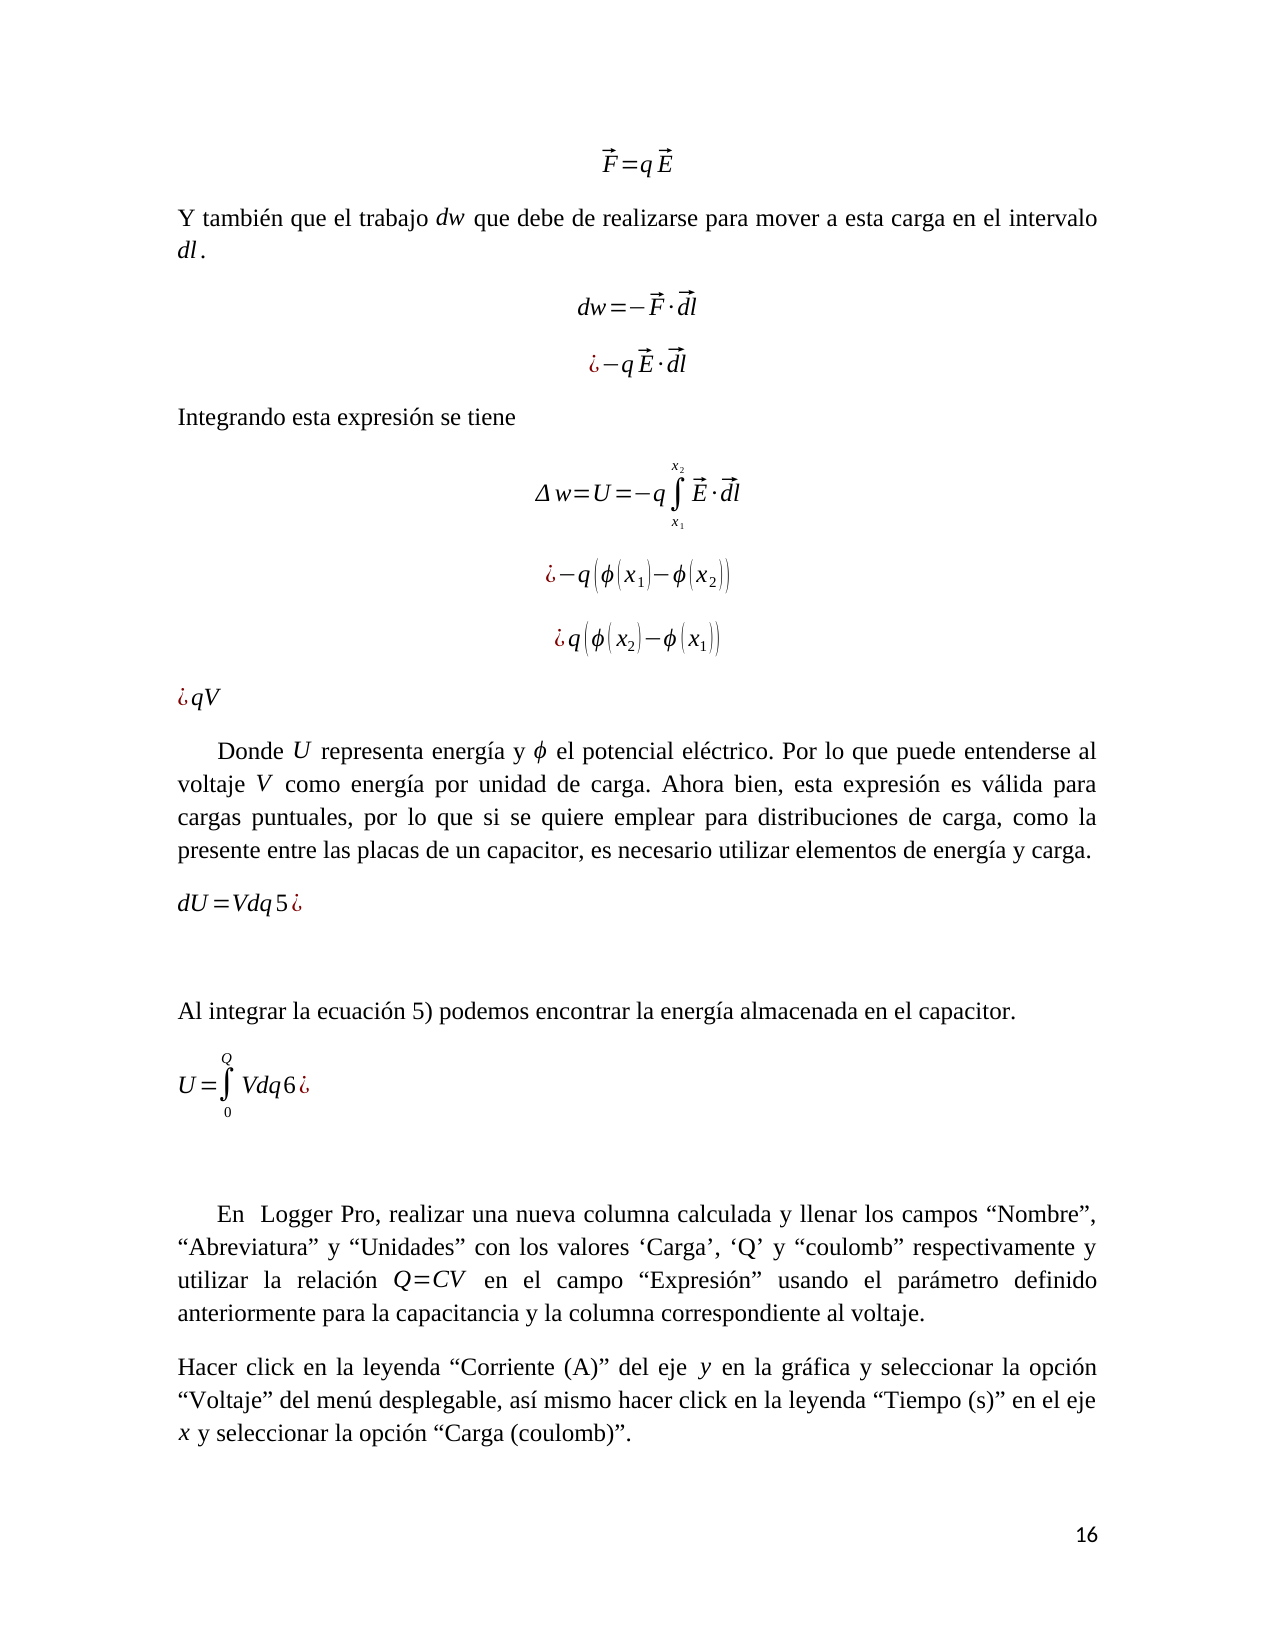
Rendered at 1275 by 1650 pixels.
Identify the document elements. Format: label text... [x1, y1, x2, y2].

text En Logger Pro, realizar una nueva columna calculada y llenar los campos “Nombre”, “Abreviatura” y “Unidades” con los valores ‘Carga’, ‘Q’ y “coulomb” respectivamente y utilizar la relación en el campo “Expresión” usando el parámetro definido anteriormente para la capacitancia y la columna correspondiente al voltaje. [177, 1199, 1098, 1327]
text Donde representa energía y el potencial eléctrico. Por lo que puede entenderse al voltaje como energía por unidad de carga. Ahora bien, esta expresión es válida para cargas puntuales, por lo que si se quiere emplear para distribuciones de carga, como la presente entre las placas de un capacitor, es necesario utilizar elementos de energía y carga. [177, 736, 1098, 864]
text Hacer click en la leyenda “Corriente (A)” del eje en la gráfica y seleccionar la opción “Voltaje” del menú desplegable, así mismo hacer click en la leyenda “Tiempo (s)” en el eje y seleccionar la opción “Carga (coulomb)”. [177, 1352, 1098, 1447]
text Integrando esta expresión se tiene [177, 402, 1098, 431]
text Y también que el trabajo que debe de realizarse para mover a esta carga en el intervalo [177, 203, 1098, 264]
text Al integrar la ecuación 5) podemos encontrar la energía almacenada en el capacitor. [177, 996, 1098, 1025]
